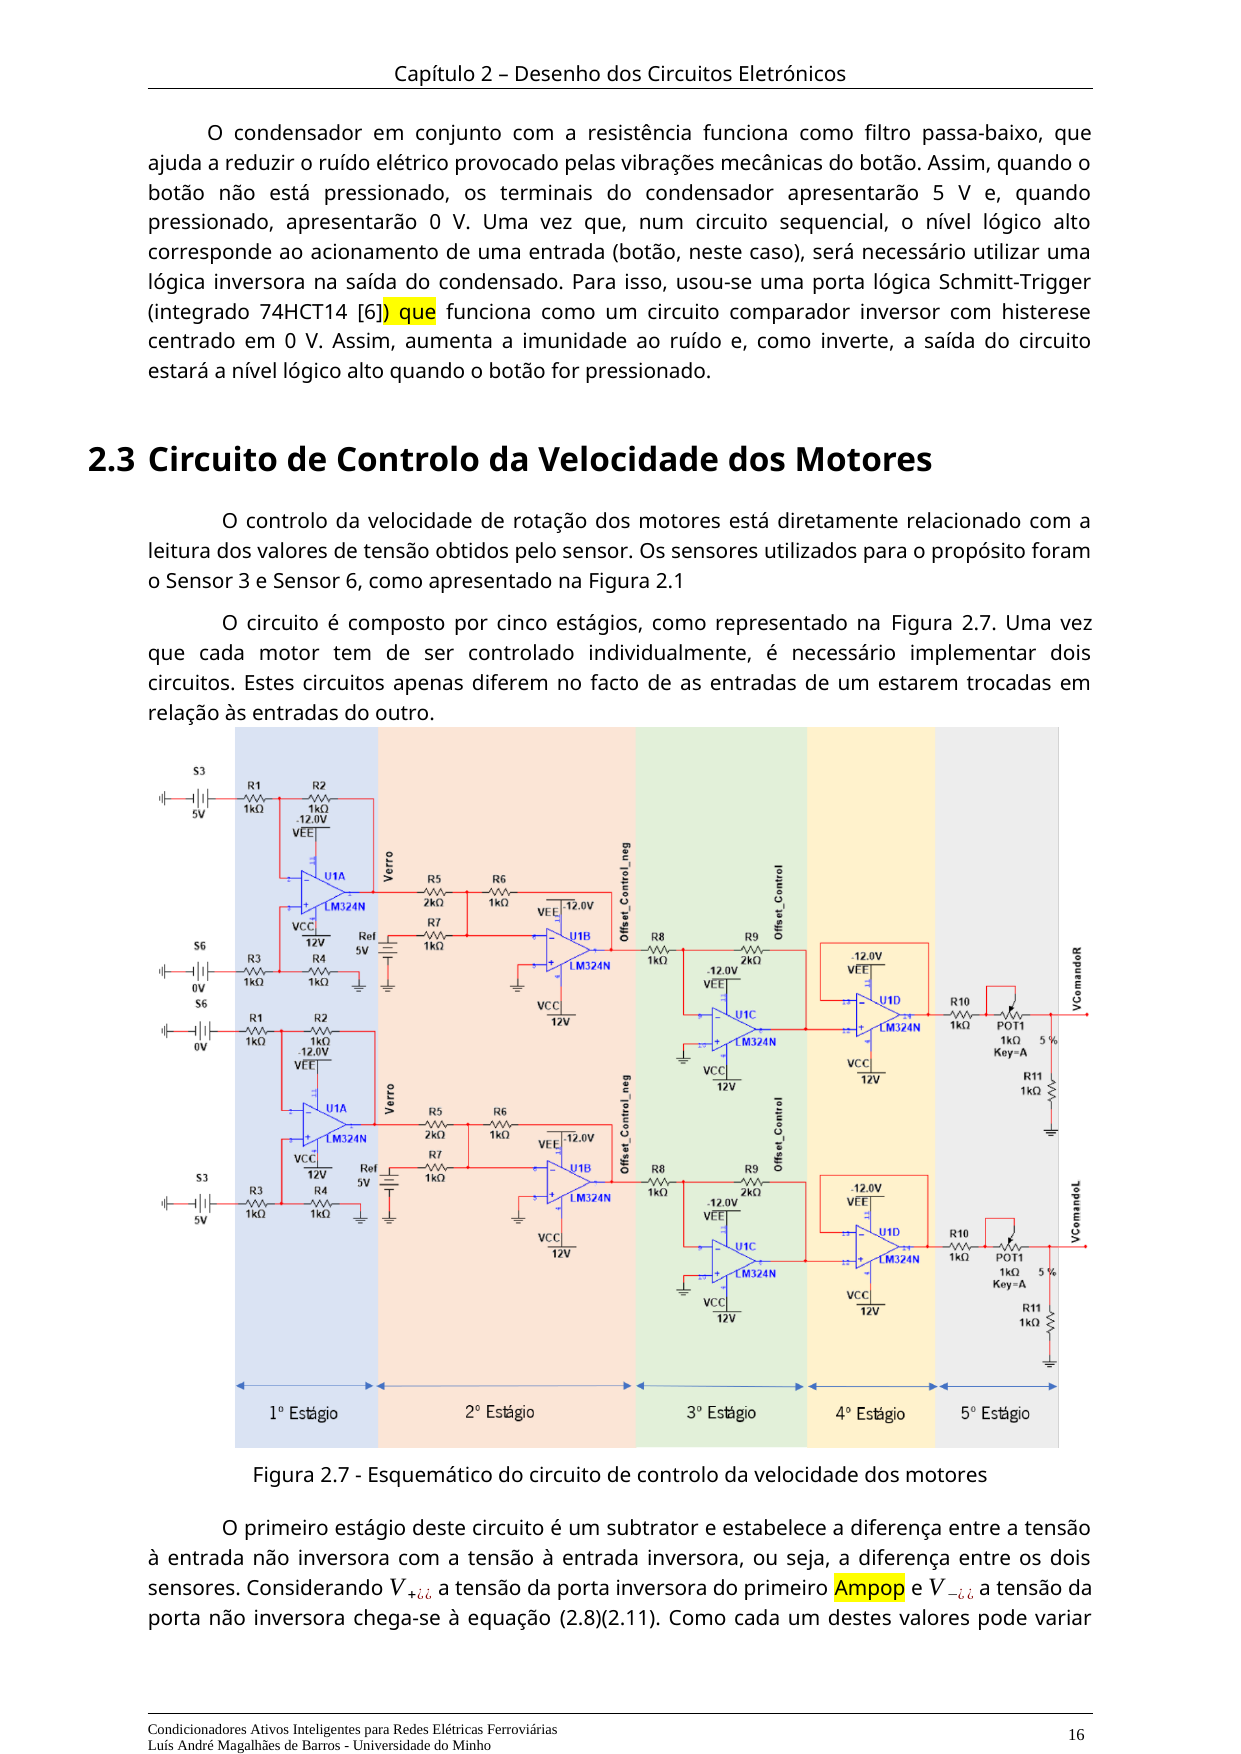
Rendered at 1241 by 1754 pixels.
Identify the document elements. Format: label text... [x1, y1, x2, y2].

text O condensador em conjunto com a resistência funciona como filtro passa-baixo, que ajuda a reduzir o ruído elétrico provocado pelas vibrações mecânicas do botão. Assim, quando o botão não está pressionado, os terminais do condensador apresentarão 5 V e, quando pressionado, apresentarão 0 V. Uma vez que, num circuito sequencial, o nível lógico alto corresponde ao acionamento de uma entrada (botão, neste caso), será necessário utilizar uma lógica inversora na saída do condensado. Para isso, usou-se uma porta lógica Schmitt-Trigger (integrado 74HCT14) que funciona como um circuito comparador inversor com histerese centrado em 0 V. Assim, aumenta a imunidade ao ruído e, como inverte, a saída do circuito estará a nível lógico alto quando o botão for pressionado. [148, 118, 1092, 385]
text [148, 1513, 1092, 1631]
text O controlo da velocidade de rotação dos motores está diretamente relacionado com a leitura dos valores de tensão obtidos pelo sensor. Os sensores utilizados para o propósito foram o Sensor 3 e Sensor 6, como apresentado na Figura 2.1 [148, 507, 1092, 595]
subtitle Circuito de Controlo da Velocidade dos Motores [88, 436, 1092, 482]
picture [147, 727, 1093, 1448]
text O circuito é composto por cinco estágios, como representado na Figura 2.7. Uma vez que cada motor tem de ser controlado individualmente, é necessário implementar dois circuitos. Estes circuitos apenas diferem no facto de as entradas de um estarem trocadas em relação às entradas do outro. [148, 608, 1092, 726]
text Figura 2.7 - Esquemático do circuito de controlo da velocidade dos motores [148, 1460, 1092, 1488]
